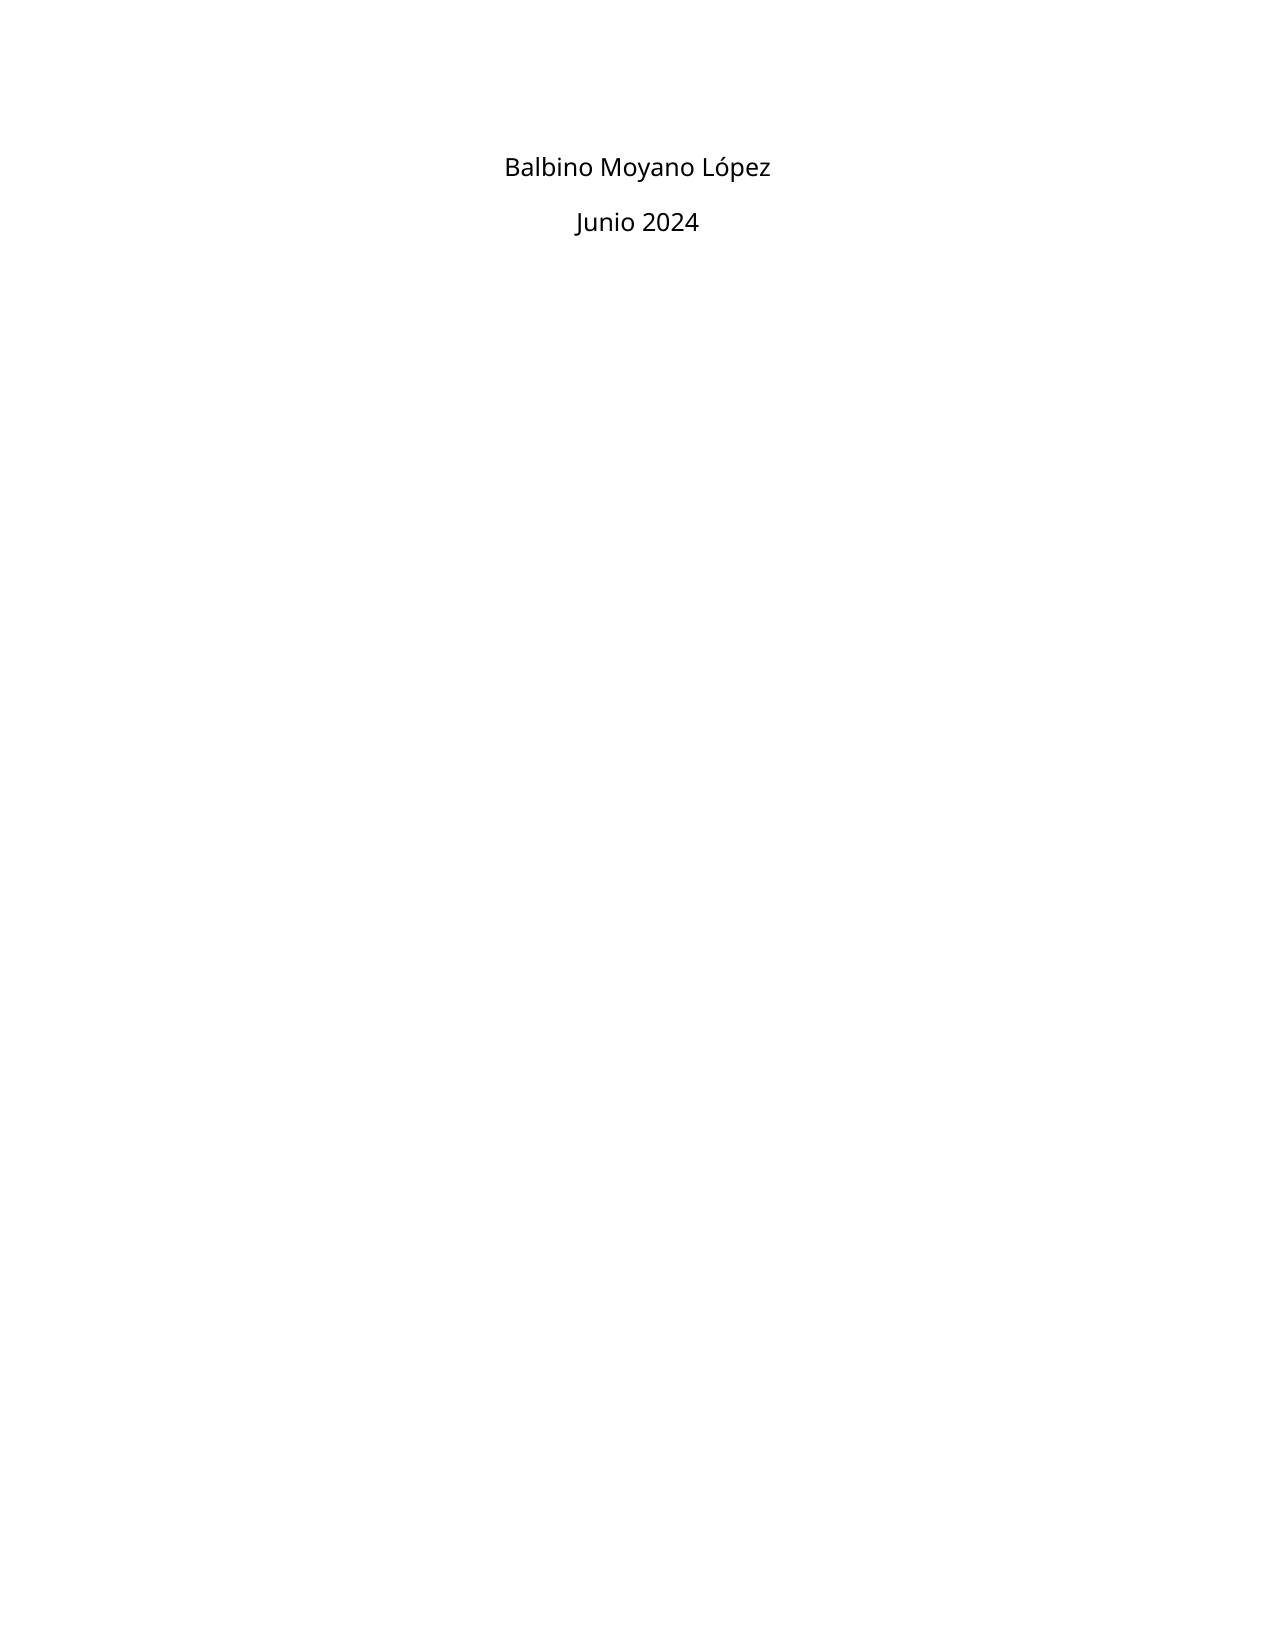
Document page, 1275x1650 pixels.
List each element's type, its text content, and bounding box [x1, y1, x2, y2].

text Balbino Moyano López [150, 150, 1125, 184]
text Junio 2024 [150, 205, 1125, 239]
